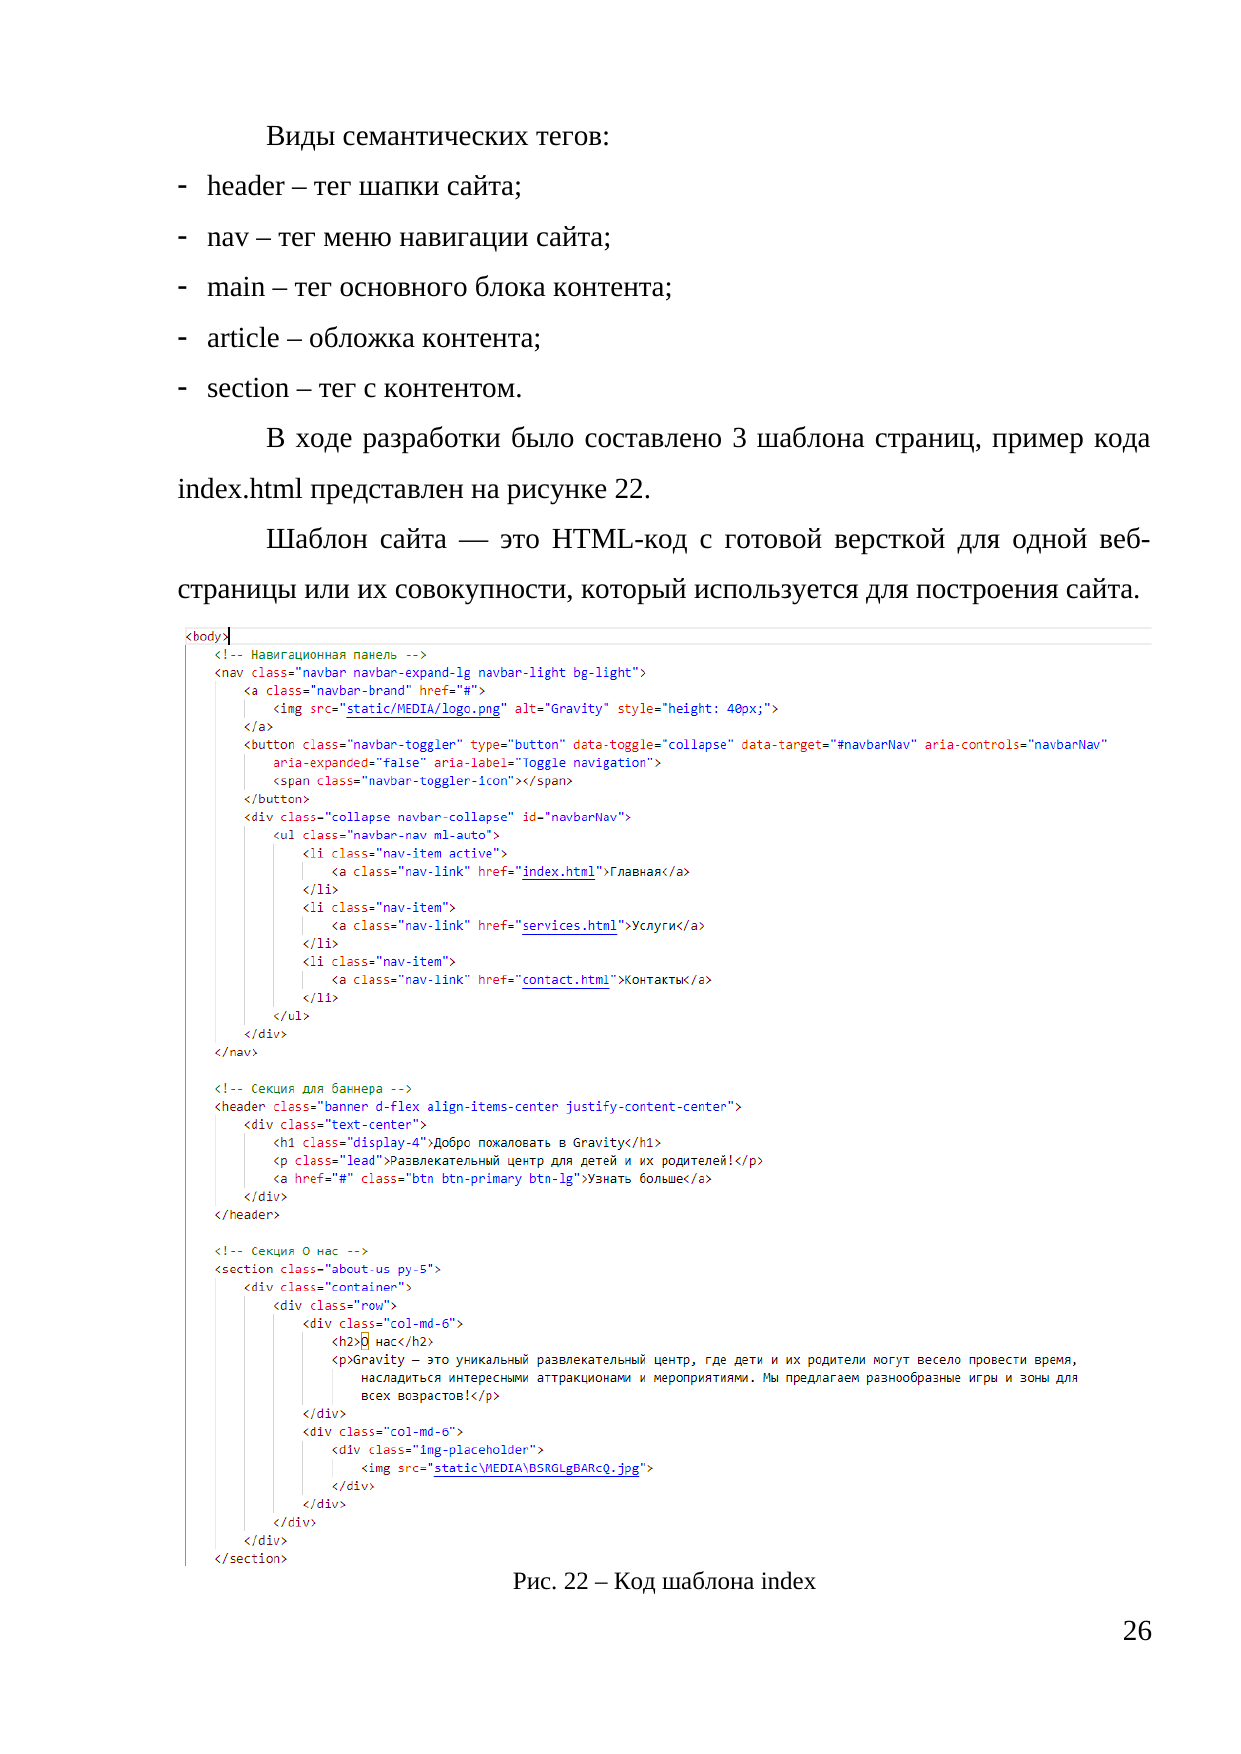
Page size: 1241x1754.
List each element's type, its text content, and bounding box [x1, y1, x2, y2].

text section – тег с контентом. [177, 370, 1152, 404]
text nav – тег меню навигации сайта; [177, 219, 1152, 252]
text В ходе разработки было составлено 3 шаблона страниц, пример кода index.html представлен на рисунке 22. [177, 421, 1152, 504]
text main – тег основного блока контента; [177, 269, 1152, 303]
text Рис. 22 – Код шаблона index [177, 1566, 1152, 1594]
text article – обложка контента; [177, 320, 1152, 353]
text Виды семантических тегов: [177, 118, 1152, 152]
text Шаблон сайта — это HTML-код с готовой версткой для одной веб-страницы или их совокупности, который используется для построения сайта. [177, 521, 1152, 605]
text header – тег шапки сайта; [177, 168, 1152, 202]
picture [177, 621, 1152, 1566]
